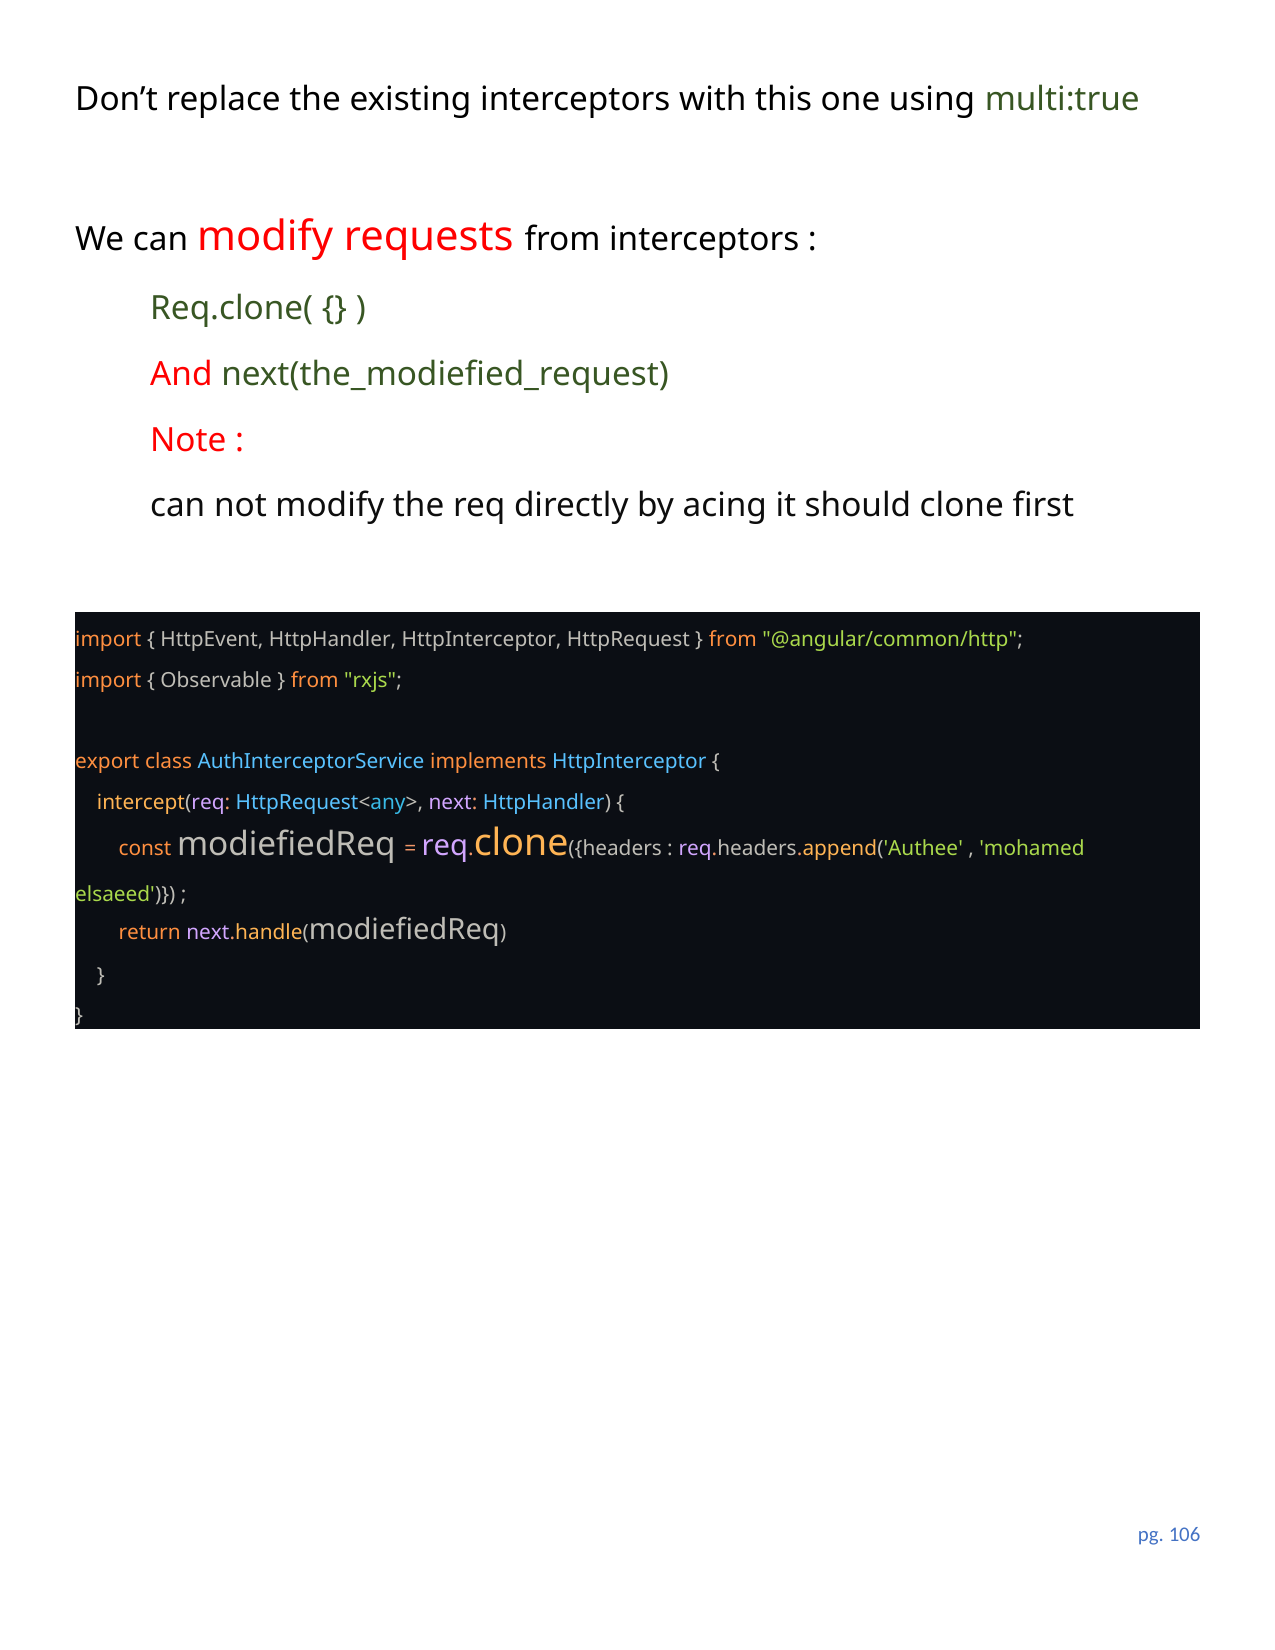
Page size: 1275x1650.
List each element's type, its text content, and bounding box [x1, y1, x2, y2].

text And next(the_modiefied_request) [150, 350, 1200, 395]
text const modiefiedReq = req.clone({headers : req.headers.append('Authee' , 'mohamed elsaeed')}) ; [75, 815, 1200, 907]
text import { Observable } from "rxjs"; [75, 653, 1200, 693]
text } [75, 948, 1200, 988]
text intercept(req: HttpRequest<any>, next: HttpHandler) { [75, 775, 1200, 815]
text Req.clone( {} ) [150, 284, 1200, 329]
text import { HttpEvent, HttpHandler, HttpInterceptor, HttpRequest } from "@angular/common/http"; [75, 612, 1200, 653]
text return next.handle(modiefiedReq) [75, 907, 1200, 948]
text export class AuthInterceptorService implements HttpInterceptor { [75, 734, 1200, 775]
text } [75, 988, 1200, 1029]
text Don’t replace the existing interceptors with this one using multi:true [75, 75, 1200, 120]
text Note : [150, 415, 1200, 461]
text can not modify the req directly by acing it should clone first [150, 481, 1200, 526]
text We can modify requests from interceptors : [75, 206, 1200, 263]
